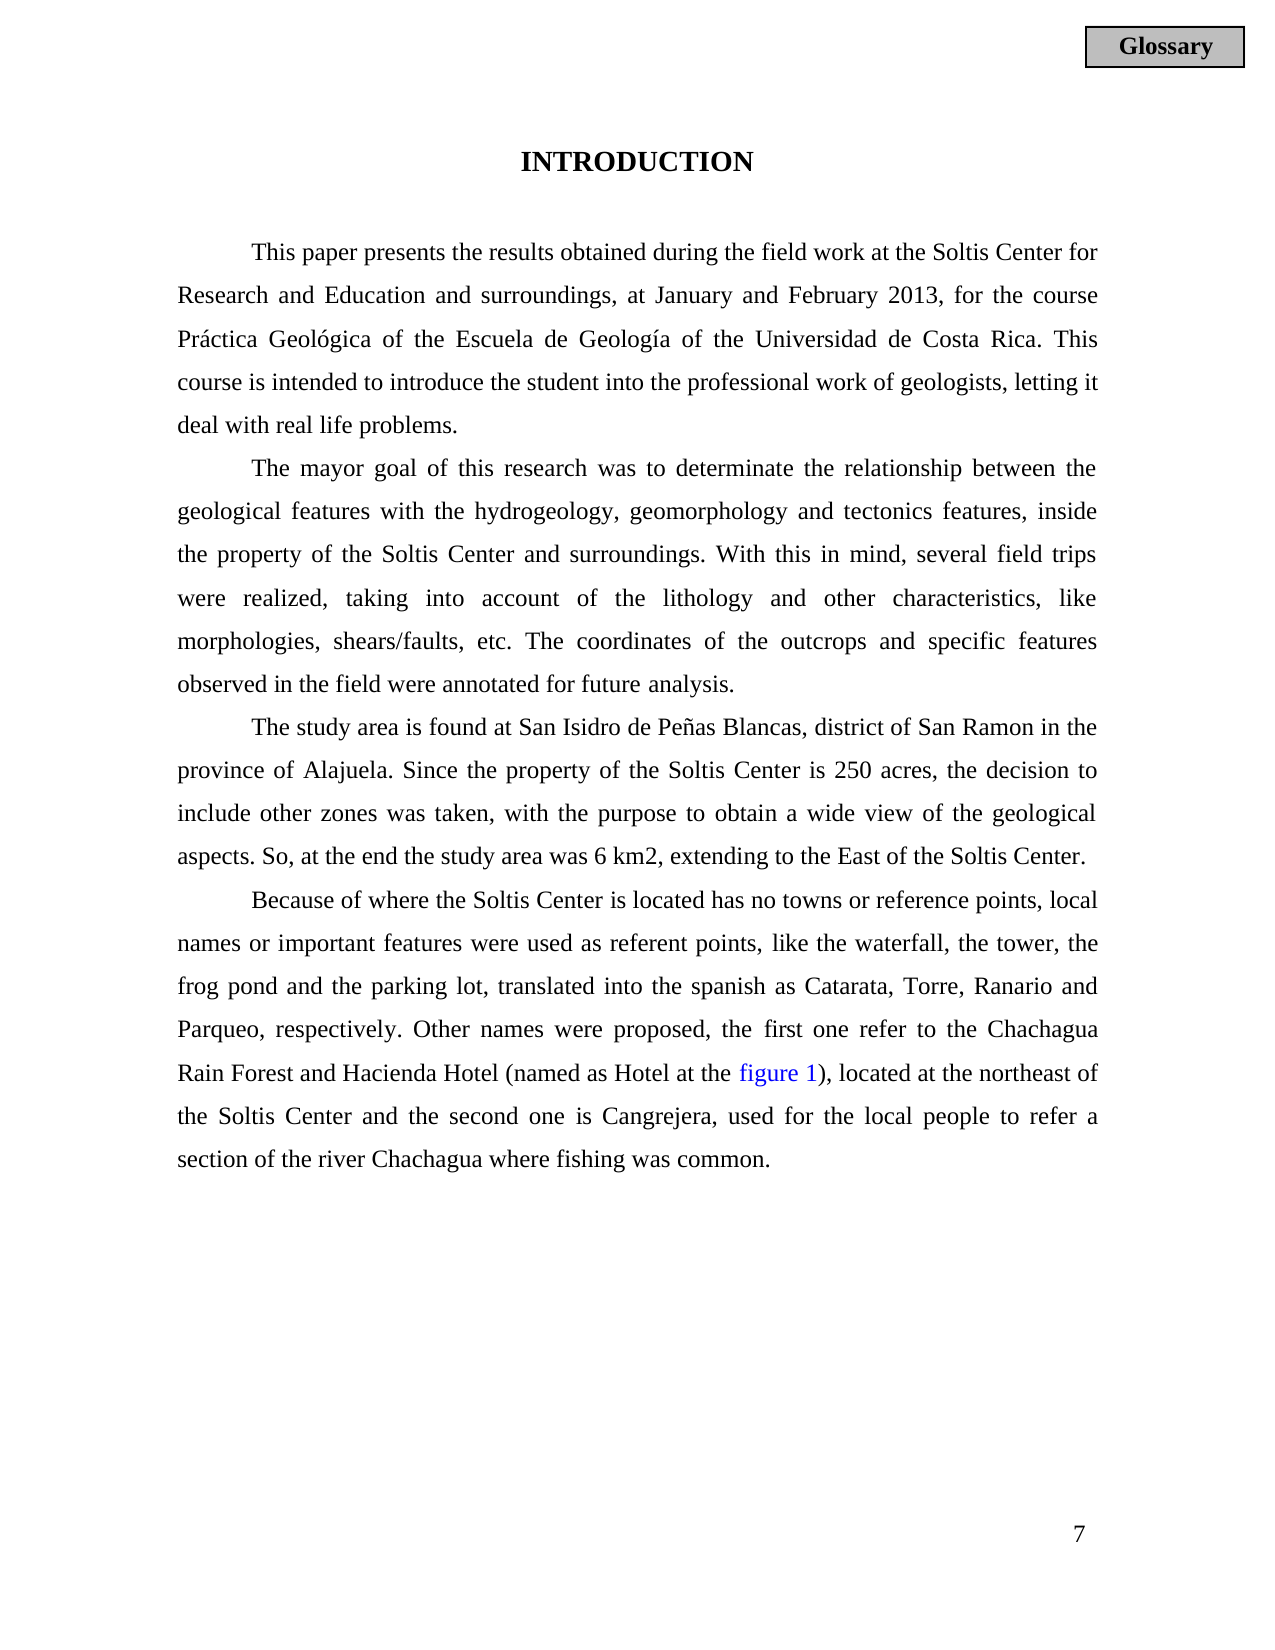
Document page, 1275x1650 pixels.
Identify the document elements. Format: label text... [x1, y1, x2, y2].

subtitle INTRODUCTION [495, 144, 779, 177]
text The mayor goal of this research was to determinate the relationship between the geological features with the hydrogeology, geomorphology and tectonics features, inside the property of the Soltis Center and surroundings. With this in mind, several field trips were realized, taking into account of the lithology and other characteristics, like morphologies, shears/faults, etc. The coordinates of the outcrops and specific features observed in the field were annotated for future analysis. [177, 453, 1098, 698]
text The study area is found at San Isidro de Peñas Blancas, district of San Ramon in the province of Alajuela. Since the property of the Soltis Center is 250 acres, the decision to include other zones was taken, with the purpose to obtain a wide view of the geological aspects. So, at the end the study area was 6 km2, extending to the East of the Soltis Center. [177, 712, 1098, 870]
text Because of where the Soltis Center is located has no towns or reference points, local names or important features were used as referent points, like the waterfall, the tower, the frog pond and the parking lot, translated into the spanish as Catarata, Torre, Ranario and Parqueo, respectively. Other names were proposed, the first one refer to the Chachagua Rain Forest and Hacienda Hotel (named as Hotel at the figure 1), located at the northeast of the Soltis Center and the second one is Cangrejera, used for the local people to refer a section of the river Chachagua where fishing was common. [177, 885, 1099, 1173]
text This paper presents the results obtained during the field work at the Soltis Center for Research and Education and surroundings, at January and February 2013, for the course Práctica Geológica of the Escuela de Geología of the Universidad de Costa Rica. This course is intended to introduce the student into the professional work of geologists, letting it deal with real life problems. [177, 237, 1099, 439]
